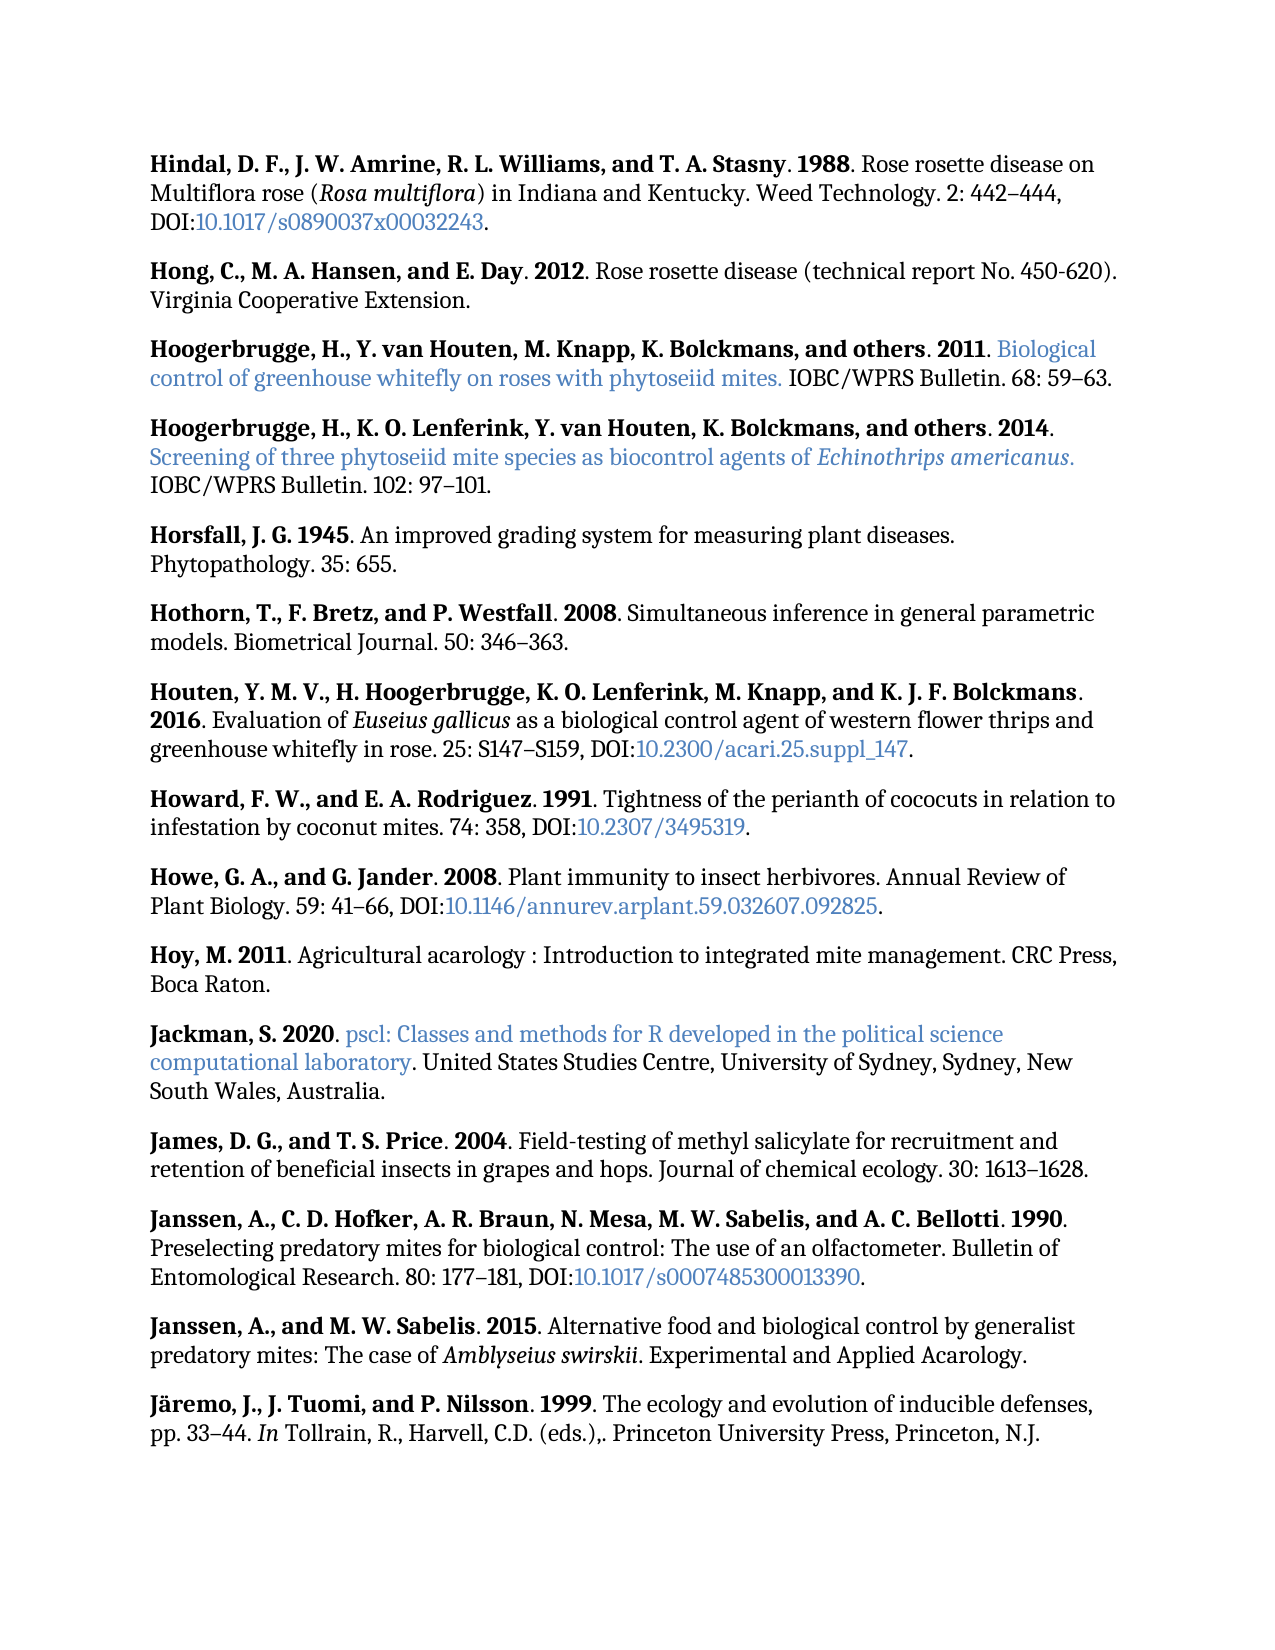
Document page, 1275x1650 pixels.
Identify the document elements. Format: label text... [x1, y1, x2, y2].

text James, D. G., and T. S. Price. 2004. Field-testing of methyl salicylate for recruitment and retention of beneficial insects in grapes and hops. Journal of chemical ecology. 30: 1613–1628. [150, 1127, 1125, 1184]
text Janssen, A., and M. W. Sabelis. 2015. Alternative food and biological control by generalist predatory mites: The case of Amblyseius swirskii. Experimental and Applied Acarology. [150, 1312, 1125, 1369]
text Hindal, D. F., J. W. Amrine, R. L. Williams, and T. A. Stasny. 1988. Rose rosette disease on Multiflora rose (Rosa multiflora) in Indiana and Kentucky. Weed Technology. 2: 442–444, DOI:10.1017/s0890037x00032243. [150, 150, 1125, 236]
text Hoogerbrugge, H., Y. van Houten, M. Knapp, K. Bolckmans, and others. 2011. Biological control of greenhouse whitefly on roses with phytoseiid mites. IOBC/WPRS Bulletin. 68: 59–63. [150, 335, 1125, 393]
text Horsfall, J. G. 1945. An improved grading system for measuring plant diseases. Phytopathology. 35: 655. [150, 521, 1125, 578]
text Janssen, A., C. D. Hofker, A. R. Braun, N. Mesa, M. W. Sabelis, and A. C. Bellotti. 1990. Preselecting predatory mites for biological control: The use of an olfactometer. Bulletin of Entomological Research. 80: 177–181, DOI:10.1017/s0007485300013390. [150, 1205, 1125, 1291]
text Järemo, J., J. Tuomi, and P. Nilsson. 1999. The ecology and evolution of inducible defenses, pp. 33–44. In Tollrain, R., Harvell, C.D. (eds.),. Princeton University Press, Princeton, N.J. [150, 1390, 1125, 1448]
text Howard, F. W., and E. A. Rodriguez. 1991. Tightness of the perianth of cococuts in relation to infestation by coconut mites. 74: 358, DOI:10.2307/3495319. [150, 784, 1125, 842]
text Hothorn, T., F. Bretz, and P. Westfall. 2008. Simultaneous inference in general parametric models. Biometrical Journal. 50: 346–363. [150, 599, 1125, 657]
text Jackman, S. 2020. pscl: Classes and methods for R developed in the political science computational laboratory. United States Studies Centre, University of Sydney, Sydney, New South Wales, Australia. [150, 1019, 1125, 1106]
text Hong, C., M. A. Hansen, and E. Day. 2012. Rose rosette disease (technical report No. 450-620). Virginia Cooperative Extension. [150, 257, 1125, 314]
text Hoy, M. 2011. Agricultural acarology : Introduction to integrated mite management. CRC Press, Boca Raton. [150, 941, 1125, 999]
text Houten, Y. M. V., H. Hoogerbrugge, K. O. Lenferink, M. Knapp, and K. J. F. Bolckmans. 2016. Evaluation of Euseius gallicus as a biological control agent of western flower thrips and greenhouse whitefly in rose. 25: S147–S159, DOI:10.2300/acari.25.suppl_147. [150, 677, 1125, 764]
text Howe, G. A., and G. Jander. 2008. Plant immunity to insect herbivores. Annual Review of Plant Biology. 59: 41–66, DOI:10.1146/annurev.arplant.59.032607.092825. [150, 863, 1125, 920]
text Hoogerbrugge, H., K. O. Lenferink, Y. van Houten, K. Bolckmans, and others. 2014. Screening of three phytoseiid mite species as biocontrol agents of Echinothrips americanus. IOBC/WPRS Bulletin. 102: 97–101. [150, 414, 1125, 500]
